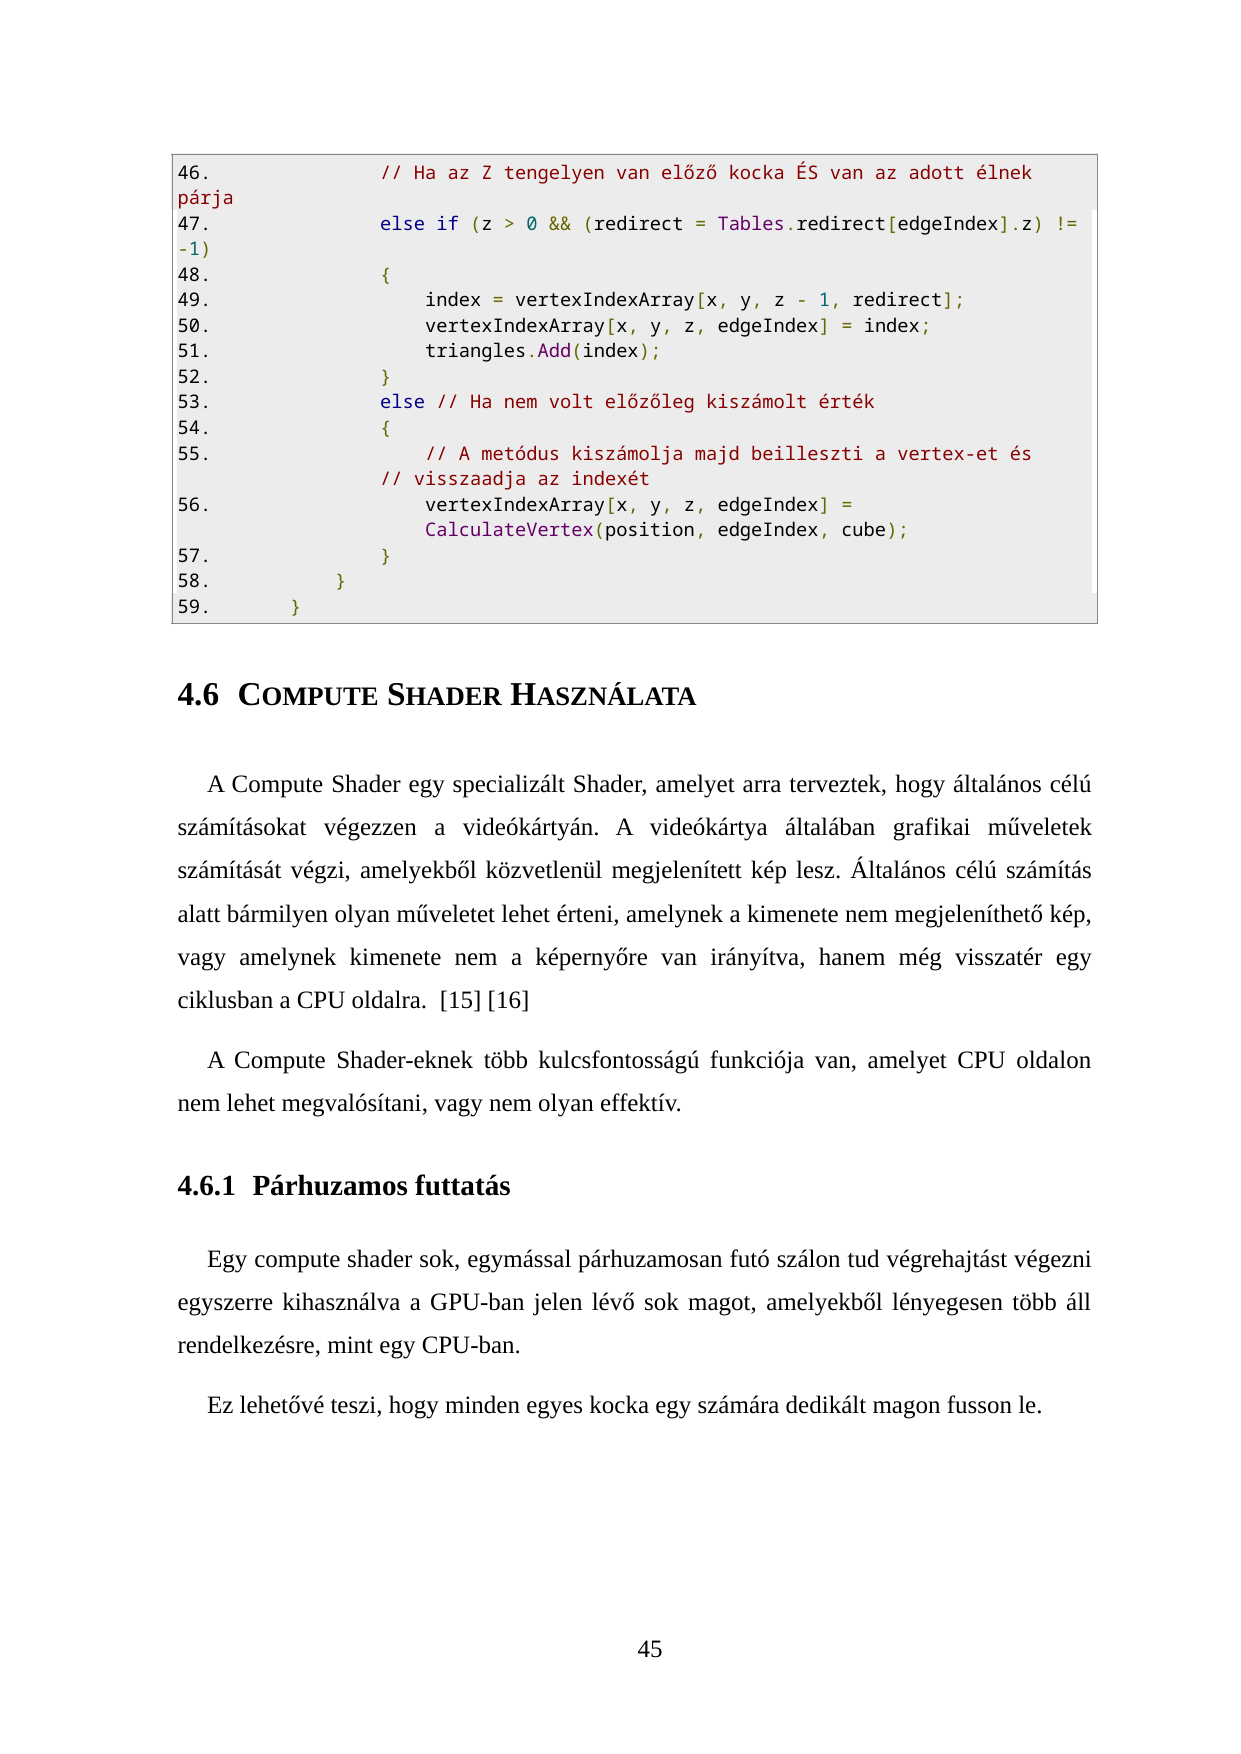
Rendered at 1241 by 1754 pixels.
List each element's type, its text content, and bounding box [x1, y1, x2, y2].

text 58. } [177, 567, 1092, 587]
text 50. vertexIndexArray[x, y, z, edgeIndex] = index; [177, 312, 1092, 338]
text 48. { [177, 261, 1092, 287]
text A Compute Shader egy specializált Shader, amelyet arra terveztek, hogy általános célú számításokat végezzen a videókártyán. A videókártya általában grafikai műveletek számítását végzi, amelyekből közvetlenül megjelenített kép lesz. Általános célú számítás alatt bármilyen olyan műveletet lehet érteni, amelynek a kimenete nem megjeleníthető kép, vagy amelynek kimenete nem a képernyőre van irányítva, hanem még visszatér egy ciklusban a CPU oldalra. [177, 769, 1092, 1014]
subtitle Compute Shader Használata [177, 674, 1092, 713]
text A Compute Shader-eknek több kulcsfontosságú funkciója van, amelyet CPU oldalon nem lehet megvalósítani, vagy nem olyan effektív. [177, 1045, 1092, 1117]
subtitle Párhuzamos futtatás [177, 1168, 1092, 1202]
text Egy compute shader sok, egymással párhuzamosan futó szálon tud végrehajtást végezni egyszerre kihasználva a GPU-ban jelen lévő sok magot, amelyekből lényegesen több áll rendelkezésre, mint egy CPU-ban. [177, 1244, 1092, 1359]
text 51. triangles.Add(index); [177, 338, 1092, 363]
text 59. } [173, 587, 1097, 623]
text 52. } [177, 363, 1092, 389]
text Ez lehetővé teszi, hogy minden egyes kocka egy számára dedikált magon fusson le. [177, 1390, 1092, 1418]
text 55. // A metódus kiszámolja majd beilleszti a vertex-et és // visszaadja az indexét [177, 440, 1092, 491]
text 49. index = vertexIndexArray[x, y, z - 1, redirect]; [177, 287, 1092, 312]
text 54. { [177, 414, 1092, 440]
text 47. else if (z > 0 && (redirect = Tables.redirect[edgeIndex].z) != -1) [177, 210, 1092, 261]
text 56. vertexIndexArray[x, y, z, edgeIndex] = CalculateVertex(position, edgeIndex, cube); [177, 491, 1092, 542]
text 53. else // Ha nem volt előzőleg kiszámolt érték [177, 389, 1092, 414]
text 46. // Ha az Z tengelyen van előző kocka ÉS van az adott élnek párja [173, 155, 1097, 210]
text 57. } [177, 542, 1092, 567]
